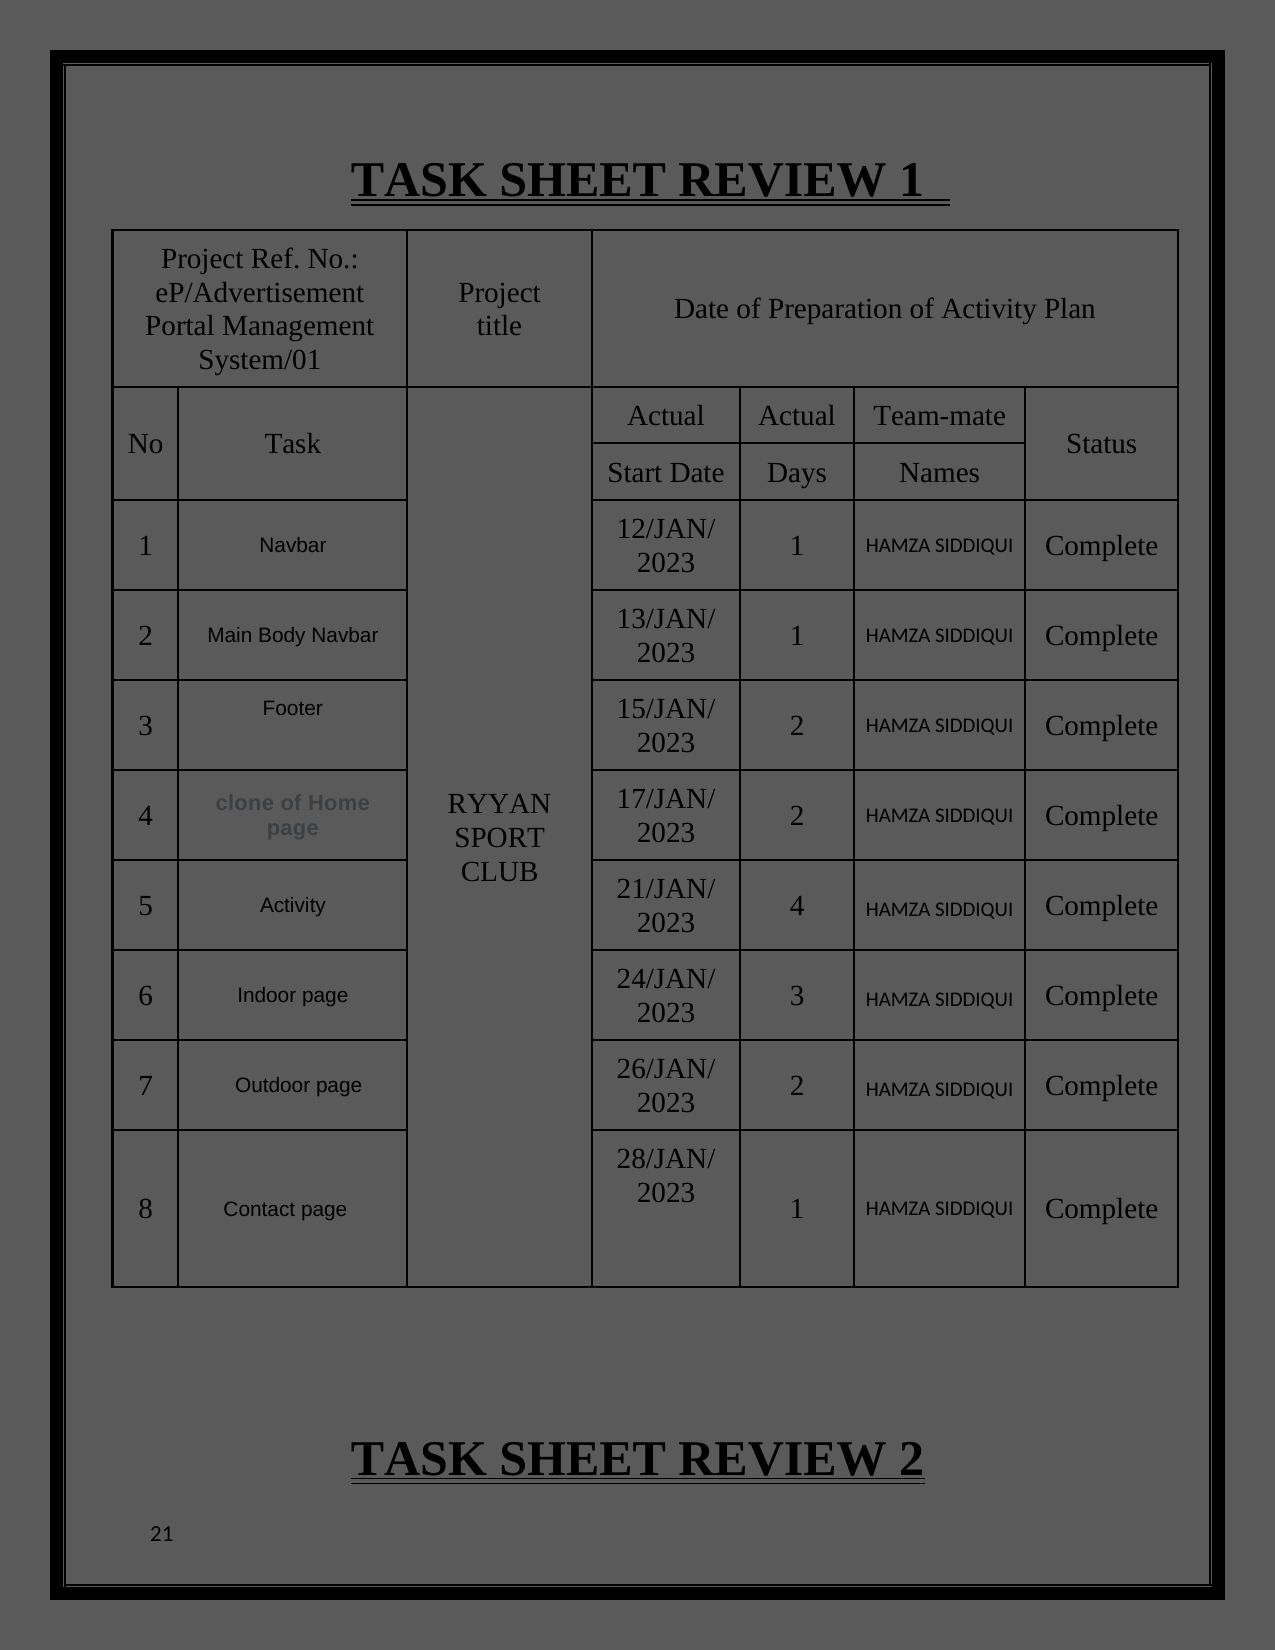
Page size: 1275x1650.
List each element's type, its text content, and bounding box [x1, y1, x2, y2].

table_cell 21/JAN/2023 [593, 861, 739, 949]
table_cell 4 [114, 771, 177, 859]
table_cell 6 [114, 951, 177, 1039]
table_cell Complete [1026, 771, 1177, 859]
table_cell RYYAN SPORT CLUB [408, 388, 591, 1286]
table_cell Navbar [179, 501, 406, 589]
table_cell 4 [741, 861, 853, 949]
table_cell 15/JAN/2023 [593, 681, 739, 769]
table_cell 2 [741, 1041, 853, 1129]
table_cell No [114, 388, 177, 499]
table_cell 1 [114, 501, 177, 589]
table_cell 1 [741, 501, 853, 589]
table_cell Complete [1026, 681, 1177, 769]
table_cell Complete [1026, 1131, 1177, 1286]
table_cell 2 [114, 591, 177, 679]
table_cell HAMZA SIDDIQUI [855, 591, 1024, 679]
table_cell 24/JAN/2023 [593, 951, 739, 1039]
table_cell 1 [741, 591, 853, 679]
table_cell 7 [114, 1041, 177, 1129]
table_cell Team-mate [855, 388, 1024, 442]
table_cell 5 [114, 861, 177, 949]
table_cell 1 [741, 1131, 853, 1286]
table_header Project title [408, 231, 591, 386]
table_header Project Ref. No.: eP/Advertisement Portal Management System/01 [114, 231, 406, 386]
table_cell HAMZA SIDDIQUI [855, 1041, 1024, 1129]
table_cell Start Date [593, 444, 739, 499]
table_cell Complete [1026, 591, 1177, 679]
table_cell Contact page [179, 1131, 406, 1286]
table_cell 13/JAN/2023 [593, 591, 739, 679]
table_cell Status [1026, 388, 1177, 499]
table_cell Complete [1026, 861, 1177, 949]
table_cell 3 [741, 951, 853, 1039]
table_cell Task [179, 388, 406, 499]
table_cell Complete [1026, 501, 1177, 589]
text TASK SHEET REVIEW 2 [150, 1428, 1125, 1486]
table_cell HAMZA SIDDIQUI [855, 771, 1024, 859]
table_cell 3 [114, 681, 177, 769]
table_cell Names [855, 444, 1024, 499]
table_cell Days [741, 444, 853, 499]
table_cell 26/JAN/2023 [593, 1041, 739, 1129]
text TASK SHEET REVIEW 1 [150, 150, 1125, 207]
table_header Date of Preparation of Activity Plan [593, 231, 1177, 386]
table_cell HAMZA SIDDIQUI [855, 501, 1024, 589]
table_cell Outdoor page [179, 1041, 406, 1129]
table_cell Indoor page [179, 951, 406, 1039]
table_cell clone of Home page [179, 771, 406, 859]
table_cell HAMZA SIDDIQUI [855, 861, 1024, 949]
table_cell Actual [593, 388, 739, 442]
table_cell HAMZA SIDDIQUI [855, 681, 1024, 769]
table_cell Complete [1026, 951, 1177, 1039]
table_cell Footer [179, 681, 406, 769]
table_cell 28/JAN/2023 [593, 1131, 739, 1286]
table_cell 12/JAN/2023 [593, 501, 739, 589]
table_cell 2 [741, 681, 853, 769]
table_cell Main Body Navbar [179, 591, 406, 679]
table_cell Activity [179, 861, 406, 949]
table_cell 8 [114, 1131, 177, 1286]
table_cell HAMZA SIDDIQUI [855, 1131, 1024, 1286]
table_cell Actual [741, 388, 853, 442]
table_cell Complete [1026, 1041, 1177, 1129]
table_cell HAMZA SIDDIQUI [855, 951, 1024, 1039]
table_cell 17/JAN/2023 [593, 771, 739, 859]
table_cell 2 [741, 771, 853, 859]
